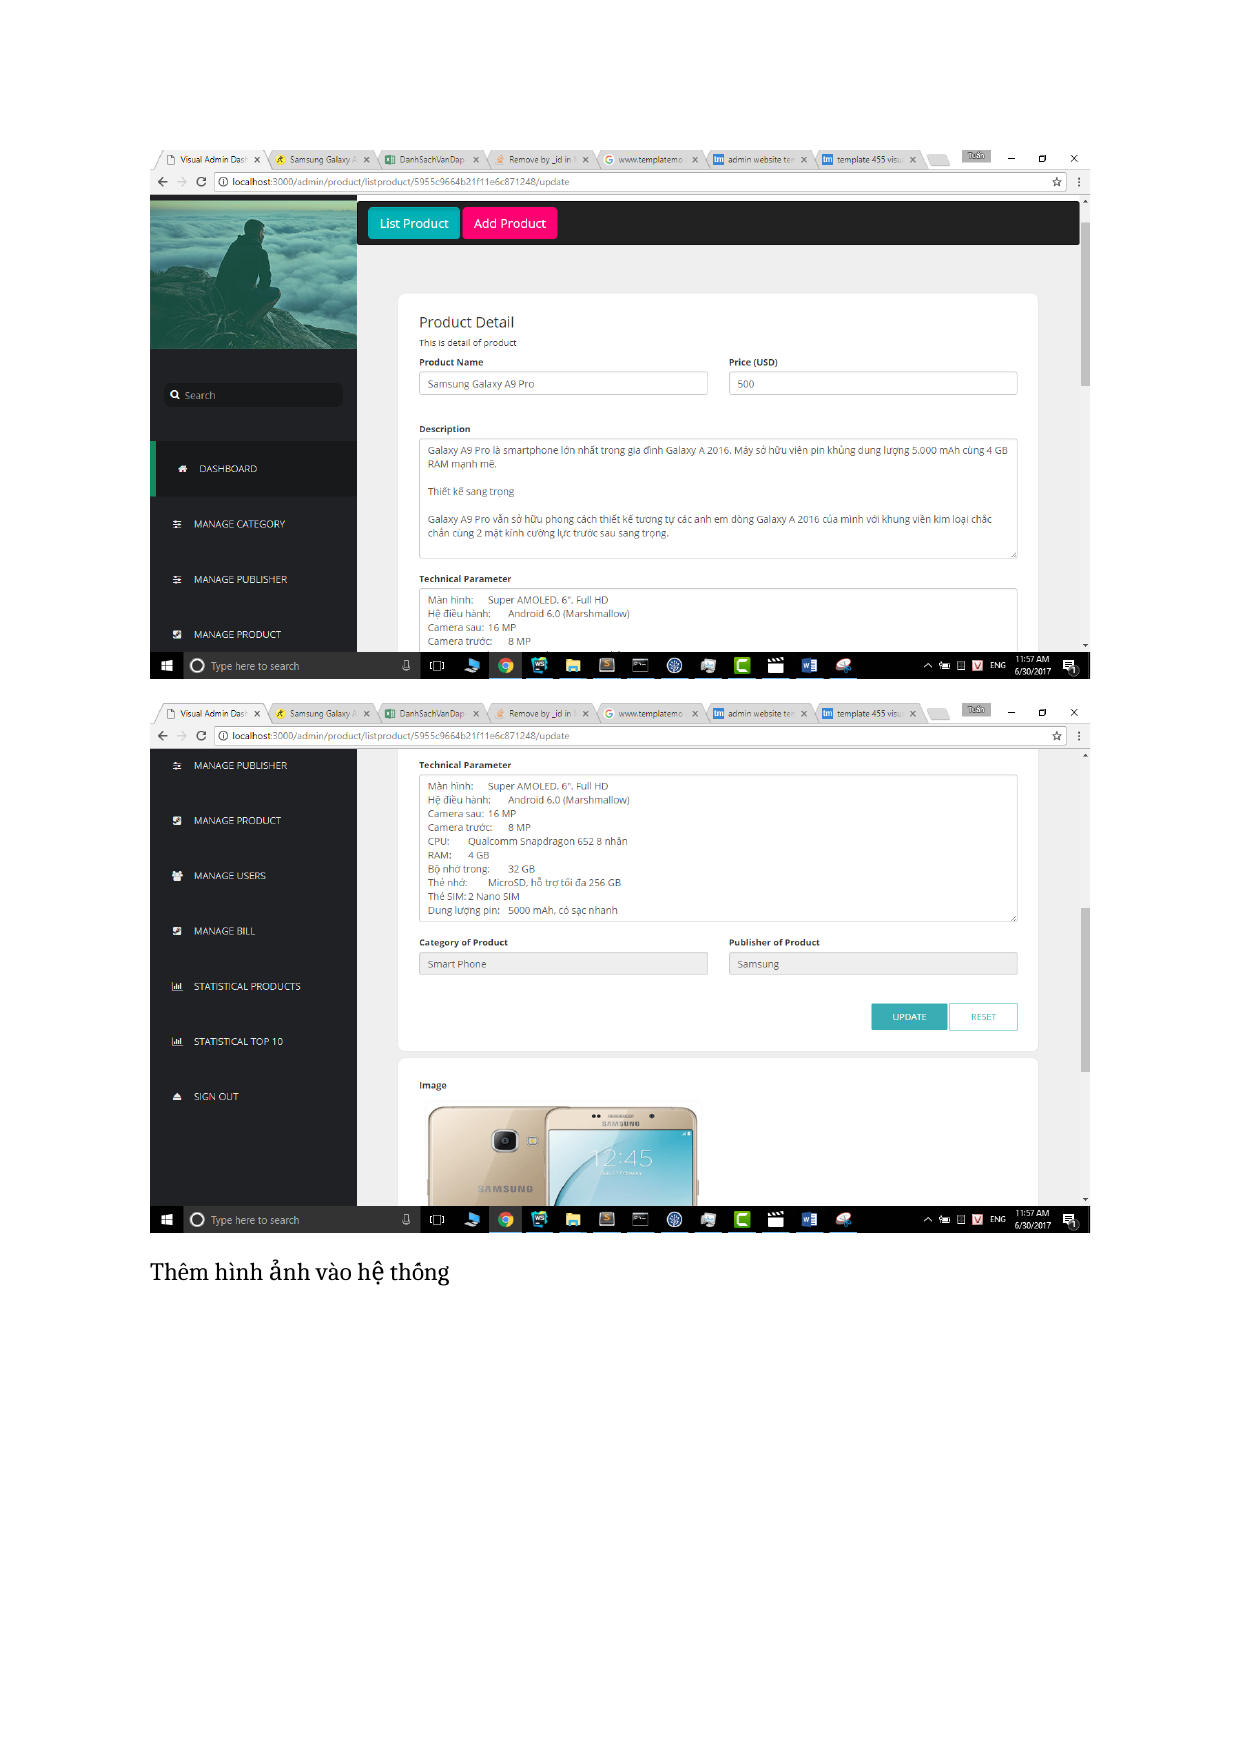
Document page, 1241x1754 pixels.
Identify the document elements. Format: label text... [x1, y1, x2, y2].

text Thêm hình ảnh vào hệ thống [150, 1257, 1090, 1286]
picture [150, 703, 1091, 1233]
picture [150, 150, 1091, 679]
